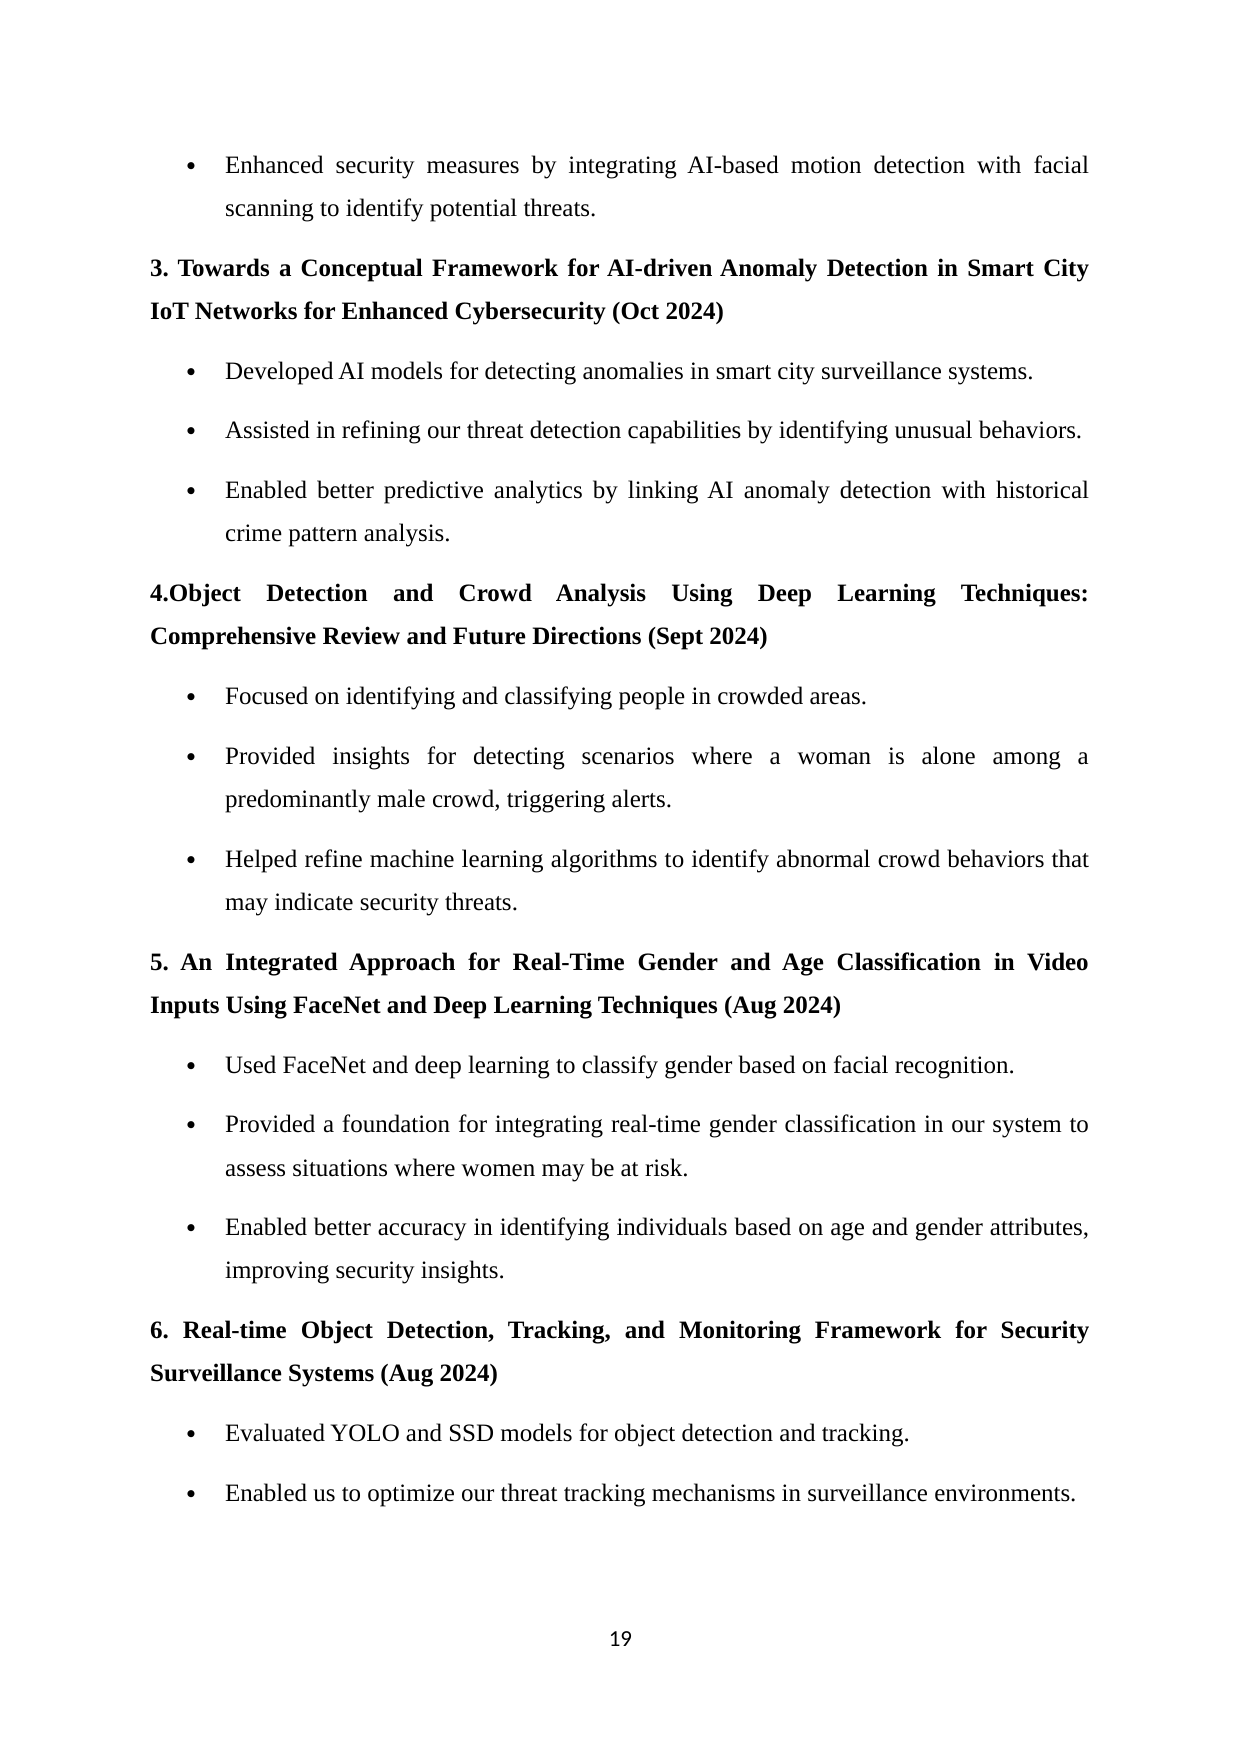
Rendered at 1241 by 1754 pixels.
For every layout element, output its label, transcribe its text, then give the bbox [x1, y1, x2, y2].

text 3. Towards a Conceptual Framework for AI-driven Anomaly Detection in Smart City IoT Networks for Enhanced Cybersecurity (Oct 2024) [150, 253, 1090, 325]
list Provided a foundation for integrating real-time gender classification in our system to assess situations where women may be at risk. [187, 1109, 1090, 1181]
text 6. Real-time Object Detection, Tracking, and Monitoring Framework for Security Surveillance Systems (Aug 2024) [150, 1315, 1090, 1387]
list Enhanced security measures by integrating AI-based motion detection with facial scanning to identify potential threats. [187, 150, 1090, 222]
list Assisted in refining our threat detection capabilities by identifying unusual behaviors. [187, 416, 1090, 444]
list Provided insights for detecting scenarios where a woman is alone among a predominantly male crowd, triggering alerts. [187, 741, 1090, 813]
list Helped refine machine learning algorithms to identify abnormal crowd behaviors that may indicate security threats. [187, 844, 1090, 916]
list Enabled us to optimize our threat tracking mechanisms in surveillance environments. [187, 1478, 1090, 1507]
list Evaluated YOLO and SSD models for object detection and tracking. [187, 1418, 1090, 1447]
list Focused on identifying and classifying people in crowded areas. [187, 681, 1090, 710]
list Developed AI models for detecting anomalies in smart city surveillance systems. [187, 356, 1090, 384]
list Used FaceNet and deep learning to classify gender based on facial recognition. [187, 1050, 1090, 1078]
text 4.Object Detection and Crowd Analysis Using Deep Learning Techniques: Comprehensive Review and Future Directions (Sept 2024) [150, 578, 1090, 650]
list Enabled better predictive analytics by linking AI anomaly detection with historical crime pattern analysis. [187, 475, 1090, 547]
text 5. An Integrated Approach for Real-Time Gender and Age Classification in Video Inputs Using FaceNet and Deep Learning Techniques (Aug 2024) [150, 947, 1090, 1019]
list Enabled better accuracy in identifying individuals based on age and gender attributes, improving security insights. [187, 1212, 1090, 1284]
